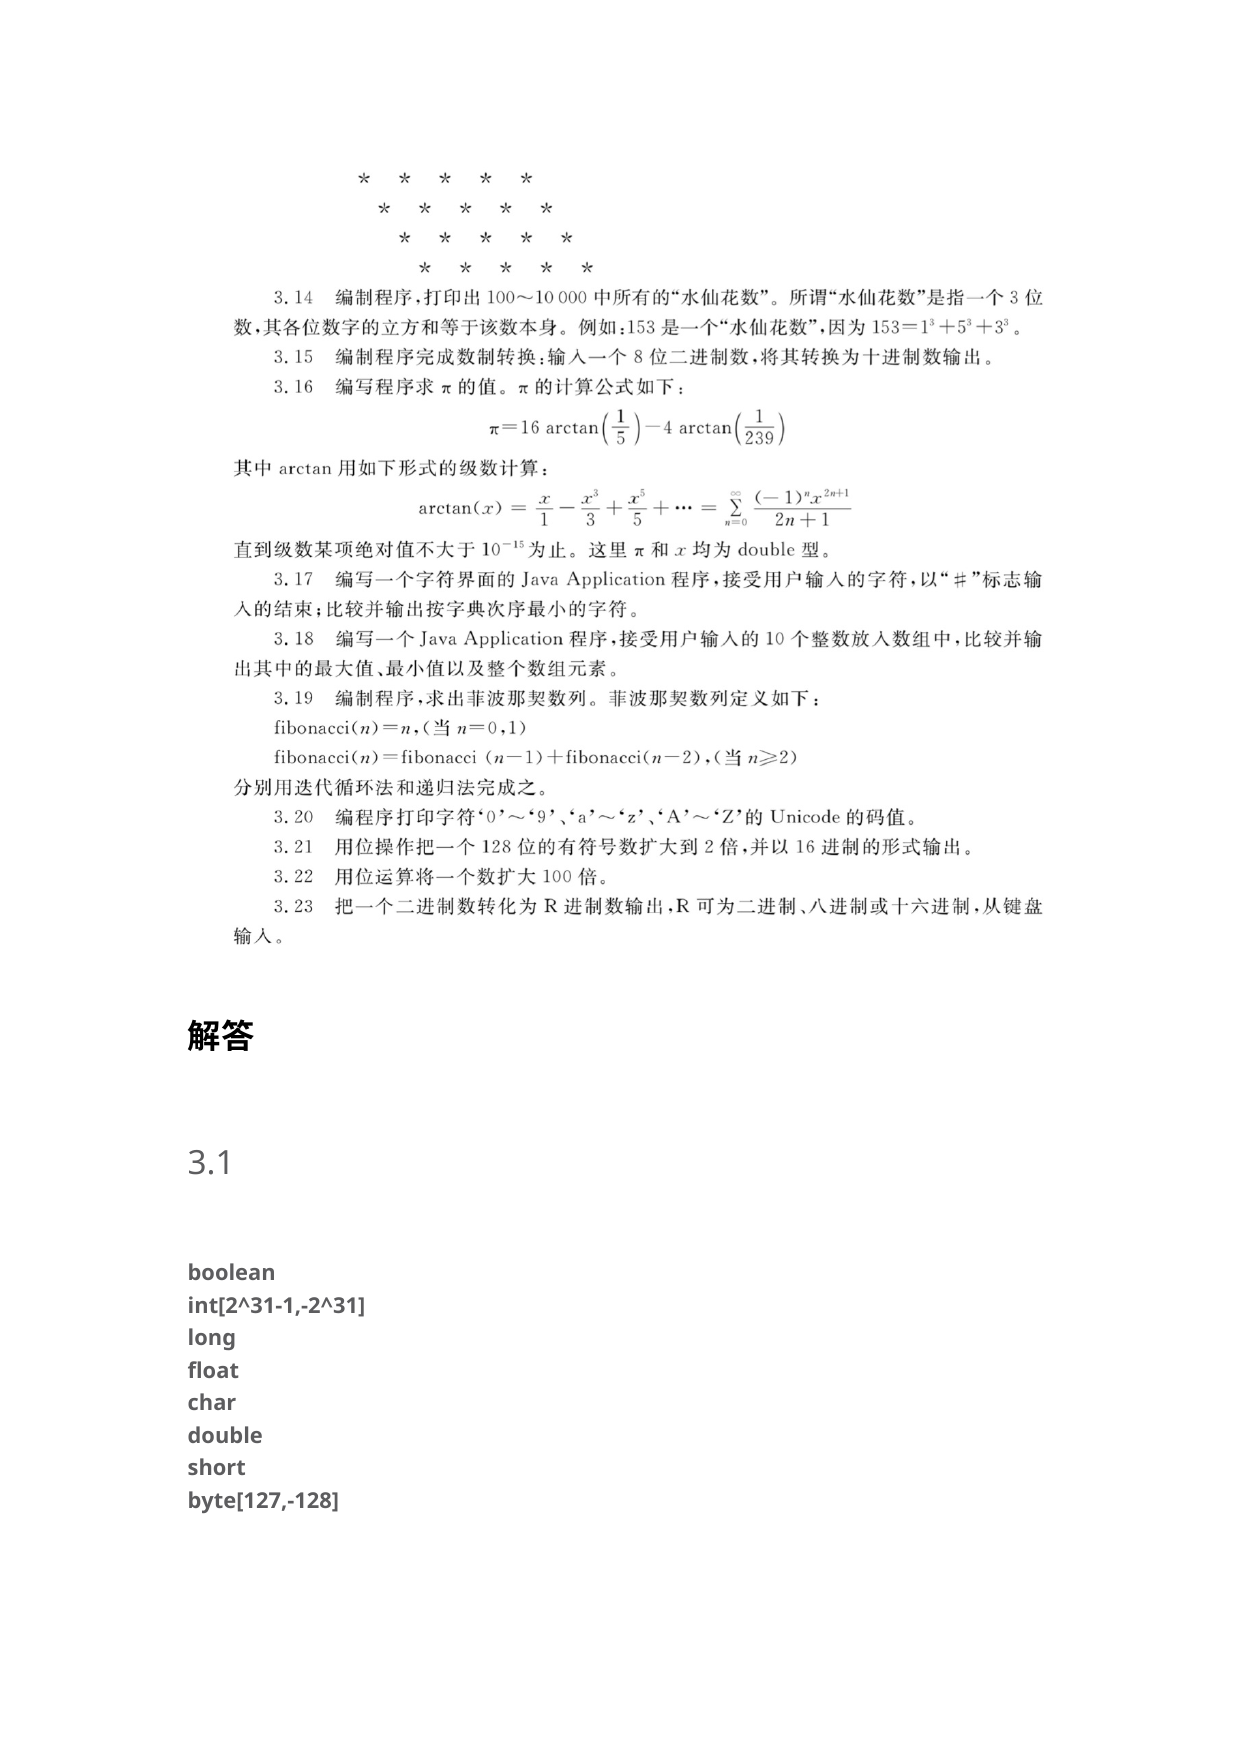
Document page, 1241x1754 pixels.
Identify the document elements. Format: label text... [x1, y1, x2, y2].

subtitle 3.1 [187, 1129, 1053, 1194]
picture [187, 162, 1053, 945]
text boolean int[2^31-1,-2^31] long float char double short byte[127,-128] [187, 1256, 1053, 1516]
subtitle 解答 [187, 1002, 1053, 1067]
